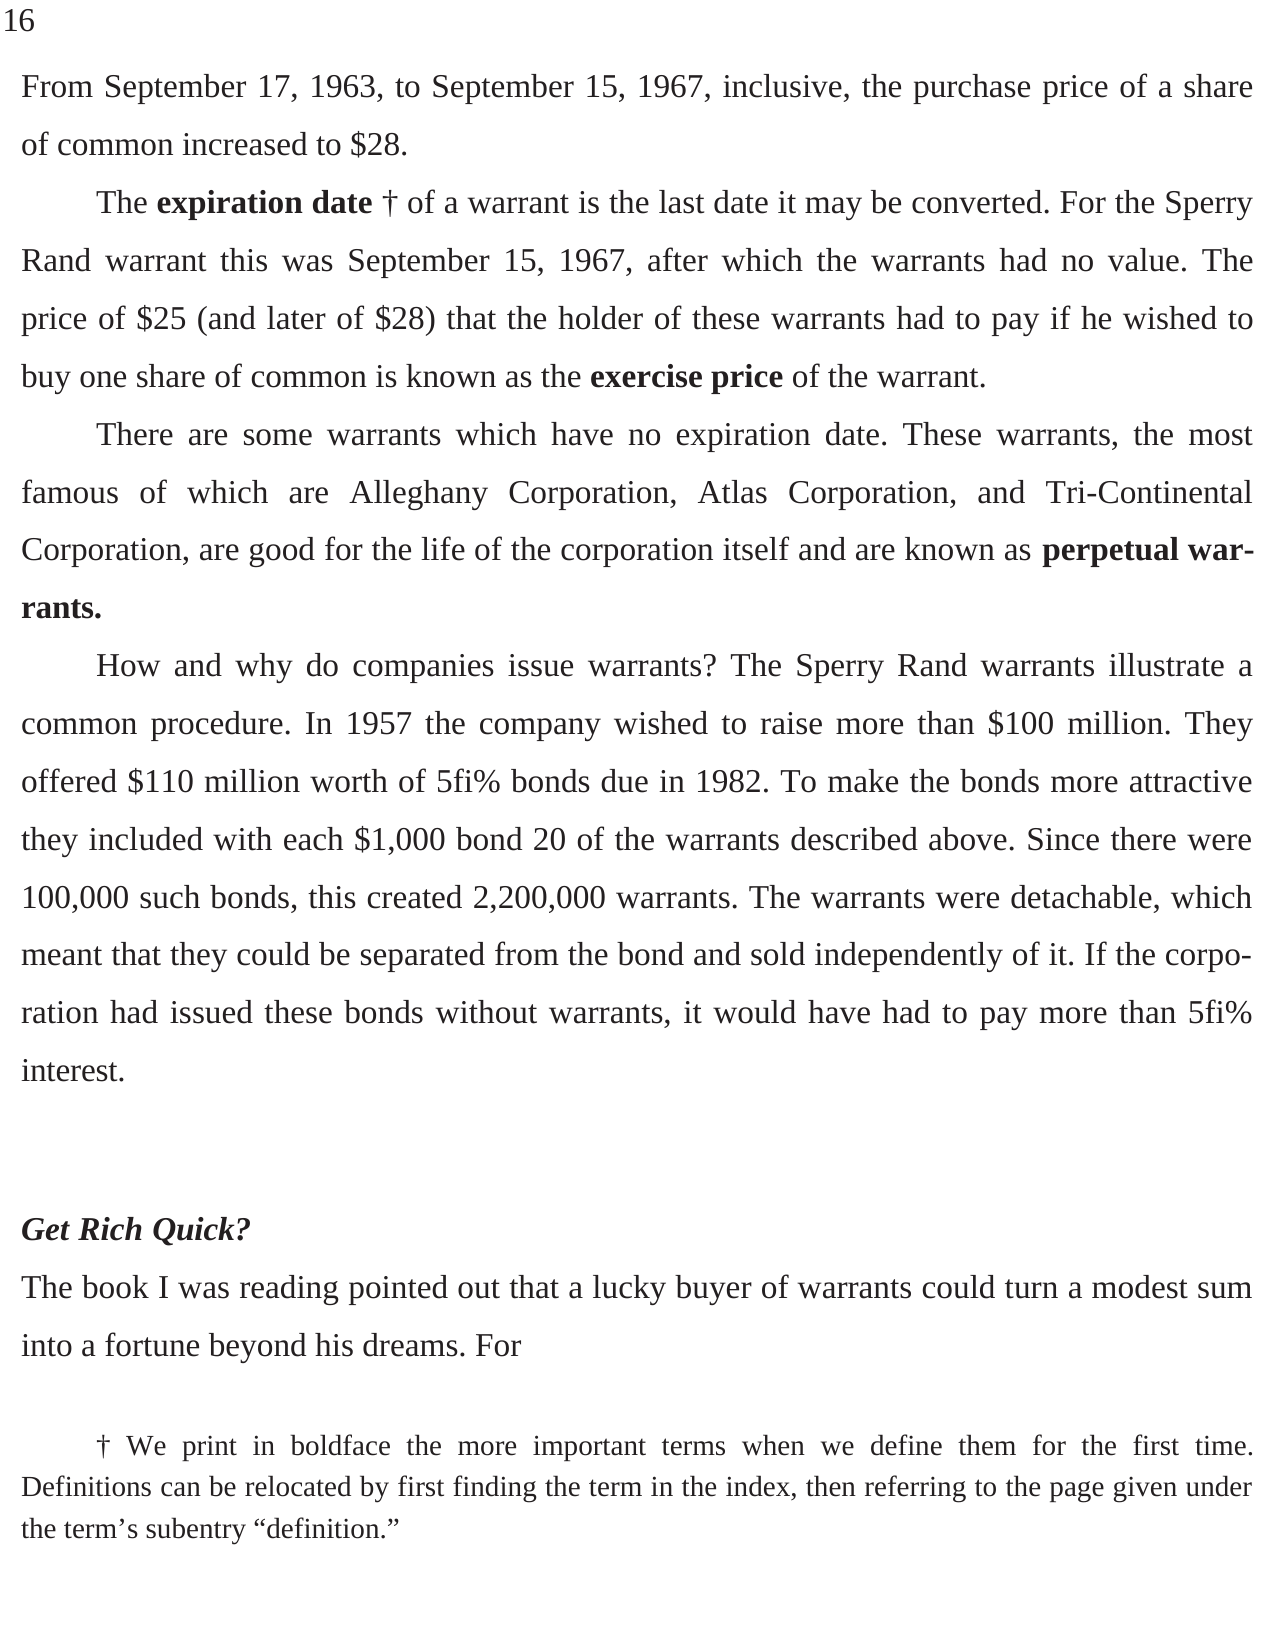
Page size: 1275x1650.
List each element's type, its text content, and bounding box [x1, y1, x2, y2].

text The expiration date † of a warrant is the last date it may be converted. For the Sperry Rand warrant this was September 15, 1967, after which the warrants had no value. The price of $25 (and later of $28) that the holder of these warrants had to pay if he wished to buy one share of common is known as the exercise price of the warrant. [21, 183, 1254, 394]
text How and why do companies issue warrants? The Sperry Rand warrants illustrate a common procedure. In 1957 the company wished to raise more than $100 million. They offered $110 million worth of 5fi% bonds due in 1982. To make the bonds more attractive they included with each $1,000 bond 20 of the warrants described above. Since there were 100,000 such bonds, this created 2,200,000 warrants. The warrants were detachable, which meant that they could be separated from the bond and sold independently of it. If the corpo- ration had issued these bonds without warrants, it would have had to pay more than 5fi% interest. [21, 646, 1254, 1089]
text The book I was reading pointed out that a lucky buyer of warrants could turn a modest sum into a fortune beyond his dreams. For [21, 1267, 1254, 1363]
text From September 17, 1963, to September 15, 1967, inclusive, the purchase price of a share of common increased to $28. [21, 67, 1254, 163]
text There are some warrants which have no expiration date. These warrants, the most famous of which are Alleghany Corporation, Atlas Corporation, and Tri-Continental Corporation, are good for the life of the corporation itself and are known as perpetual war- rants. [21, 414, 1254, 626]
text † We print in boldface the more important terms when we define them for the first time. Definitions can be relocated by first finding the term in the index, then referring to the page given under the term’s subentry “definition.” [21, 1428, 1254, 1544]
subtitle Get Rich Quick? [21, 1209, 1267, 1247]
